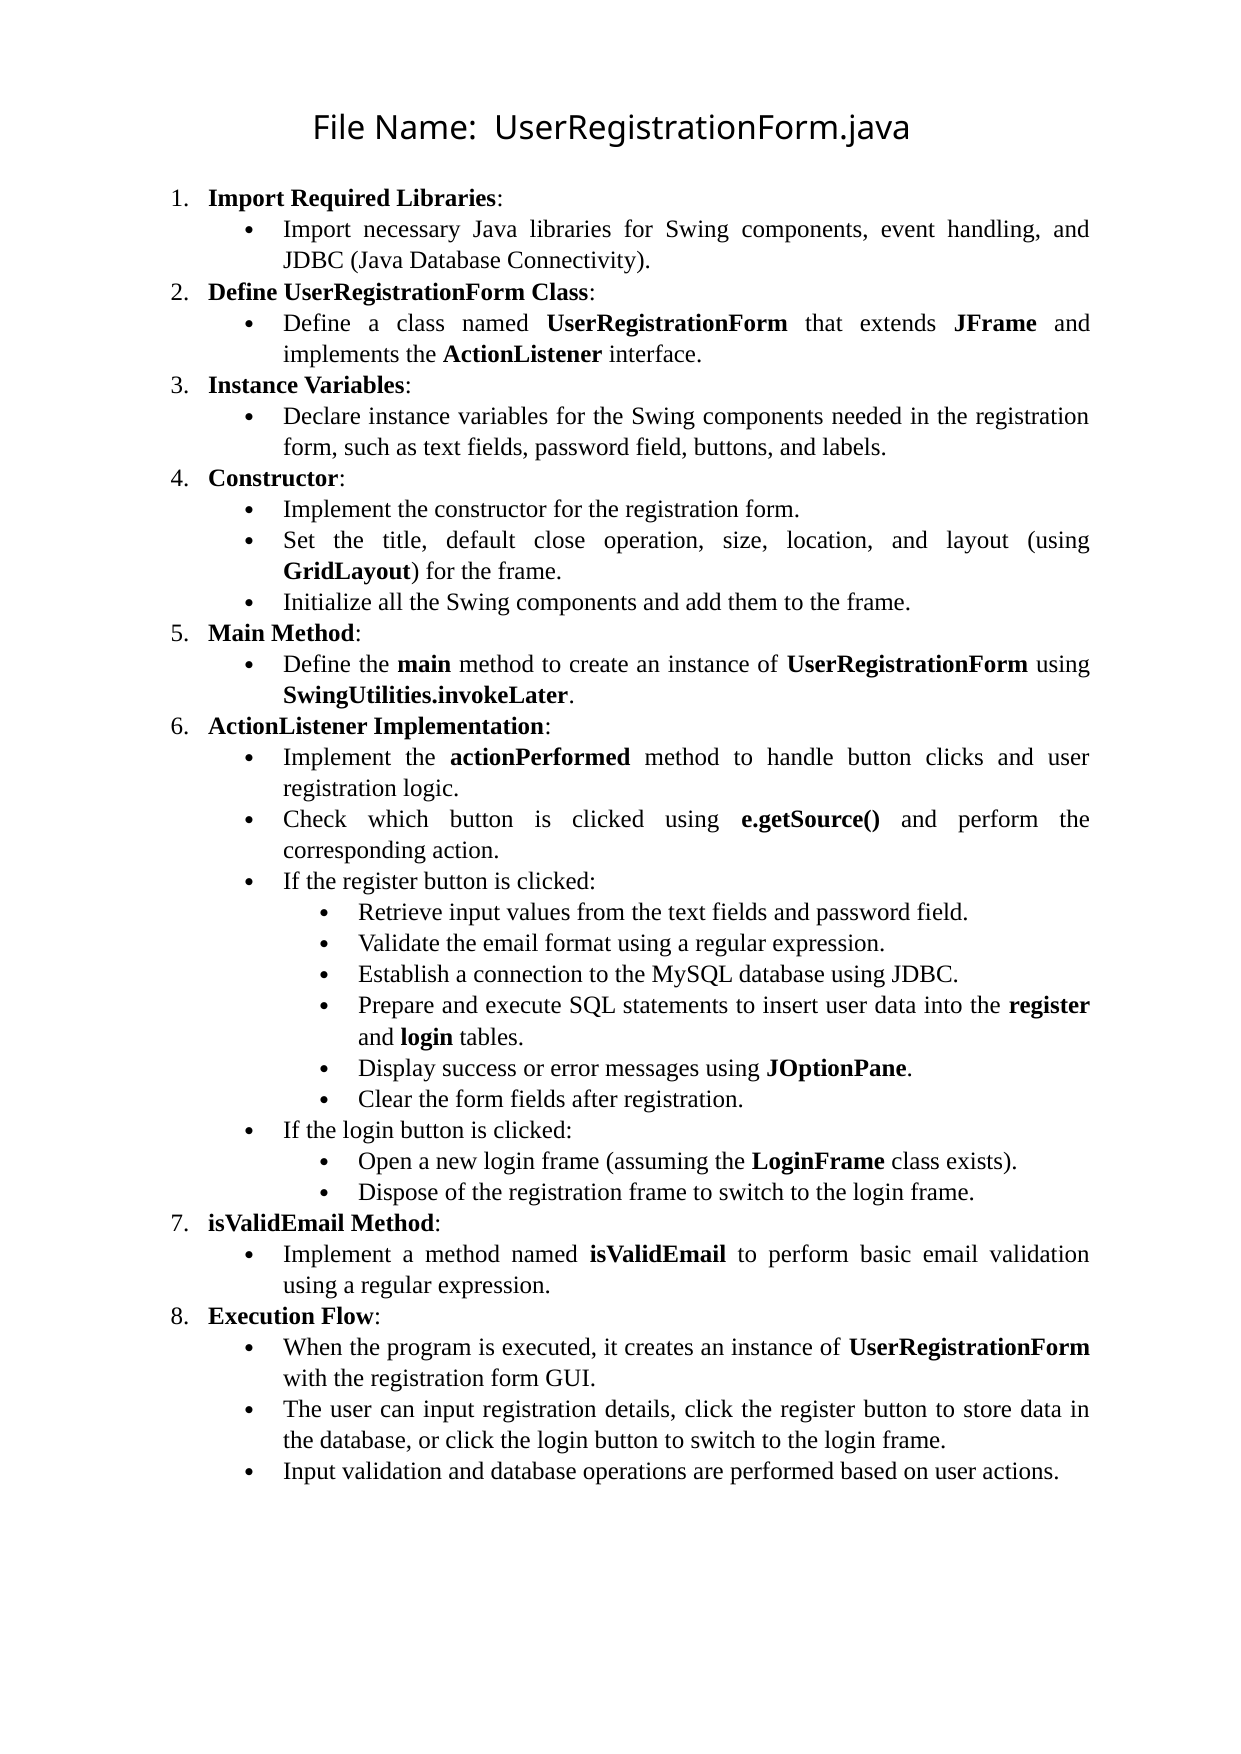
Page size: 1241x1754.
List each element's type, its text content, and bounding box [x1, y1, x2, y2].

list Prepare and execute SQL statements to insert user data into the register and login tables. [320, 991, 1090, 1050]
list Define a class named UserRegistrationForm that extends JFrame and implements the ActionListener interface. [245, 308, 1090, 367]
list Import Required Libraries: [170, 183, 1090, 212]
list Main Method: [170, 618, 1090, 647]
list If the register button is clicked: [245, 866, 1090, 895]
list ActionListener Implementation: [170, 711, 1090, 740]
list If the login button is clicked: [245, 1115, 1090, 1143]
list isValidEmail Method: [170, 1208, 1090, 1237]
list Set the title, default close operation, size, location, and layout (using GridLayout) for the frame. [245, 525, 1090, 585]
text File Name: UserRegistrationForm.java [133, 103, 1090, 149]
list Open a new login frame (assuming the LoginFrame class exists). [320, 1146, 1090, 1174]
list Define UserRegistrationForm Class: [170, 277, 1090, 305]
list Implement the actionPerformed method to handle button clicks and user registration logic. [245, 742, 1090, 802]
list Execution Flow: [170, 1301, 1090, 1330]
list Declare instance variables for the Swing components needed in the registration form, such as text fields, password field, buttons, and labels. [245, 401, 1090, 461]
list Define the main method to create an instance of UserRegistrationForm using SwingUtilities.invokeLater. [245, 649, 1090, 709]
list Clear the form fields after registration. [320, 1084, 1090, 1112]
list When the program is executed, it creates an instance of UserRegistrationForm with the registration form GUI. [245, 1332, 1090, 1392]
list Instance Variables: [170, 370, 1090, 398]
list Implement a method named isValidEmail to perform basic email validation using a regular expression. [245, 1239, 1090, 1299]
list Display success or error messages using JOptionPane. [320, 1053, 1090, 1081]
list Establish a connection to the MySQL database using JDBC. [320, 959, 1090, 988]
list Validate the email format using a regular expression. [320, 928, 1090, 957]
list Initialize all the Swing components and add them to the frame. [245, 587, 1090, 616]
list Dispose of the registration frame to switch to the login frame. [320, 1177, 1090, 1206]
list Input validation and database operations are performed based on user actions. [245, 1456, 1090, 1485]
list Implement the constructor for the registration form. [245, 494, 1090, 523]
list Constructor: [170, 463, 1090, 492]
list Check which button is clicked using e.getSource() and perform the corresponding action. [245, 804, 1090, 864]
list Retrieve input values from the text fields and password field. [320, 897, 1090, 926]
list Import necessary Java libraries for Swing components, event handling, and JDBC (Java Database Connectivity). [245, 214, 1090, 274]
list The user can input registration details, click the register button to store data in the database, or click the login button to switch to the login frame. [245, 1394, 1090, 1454]
